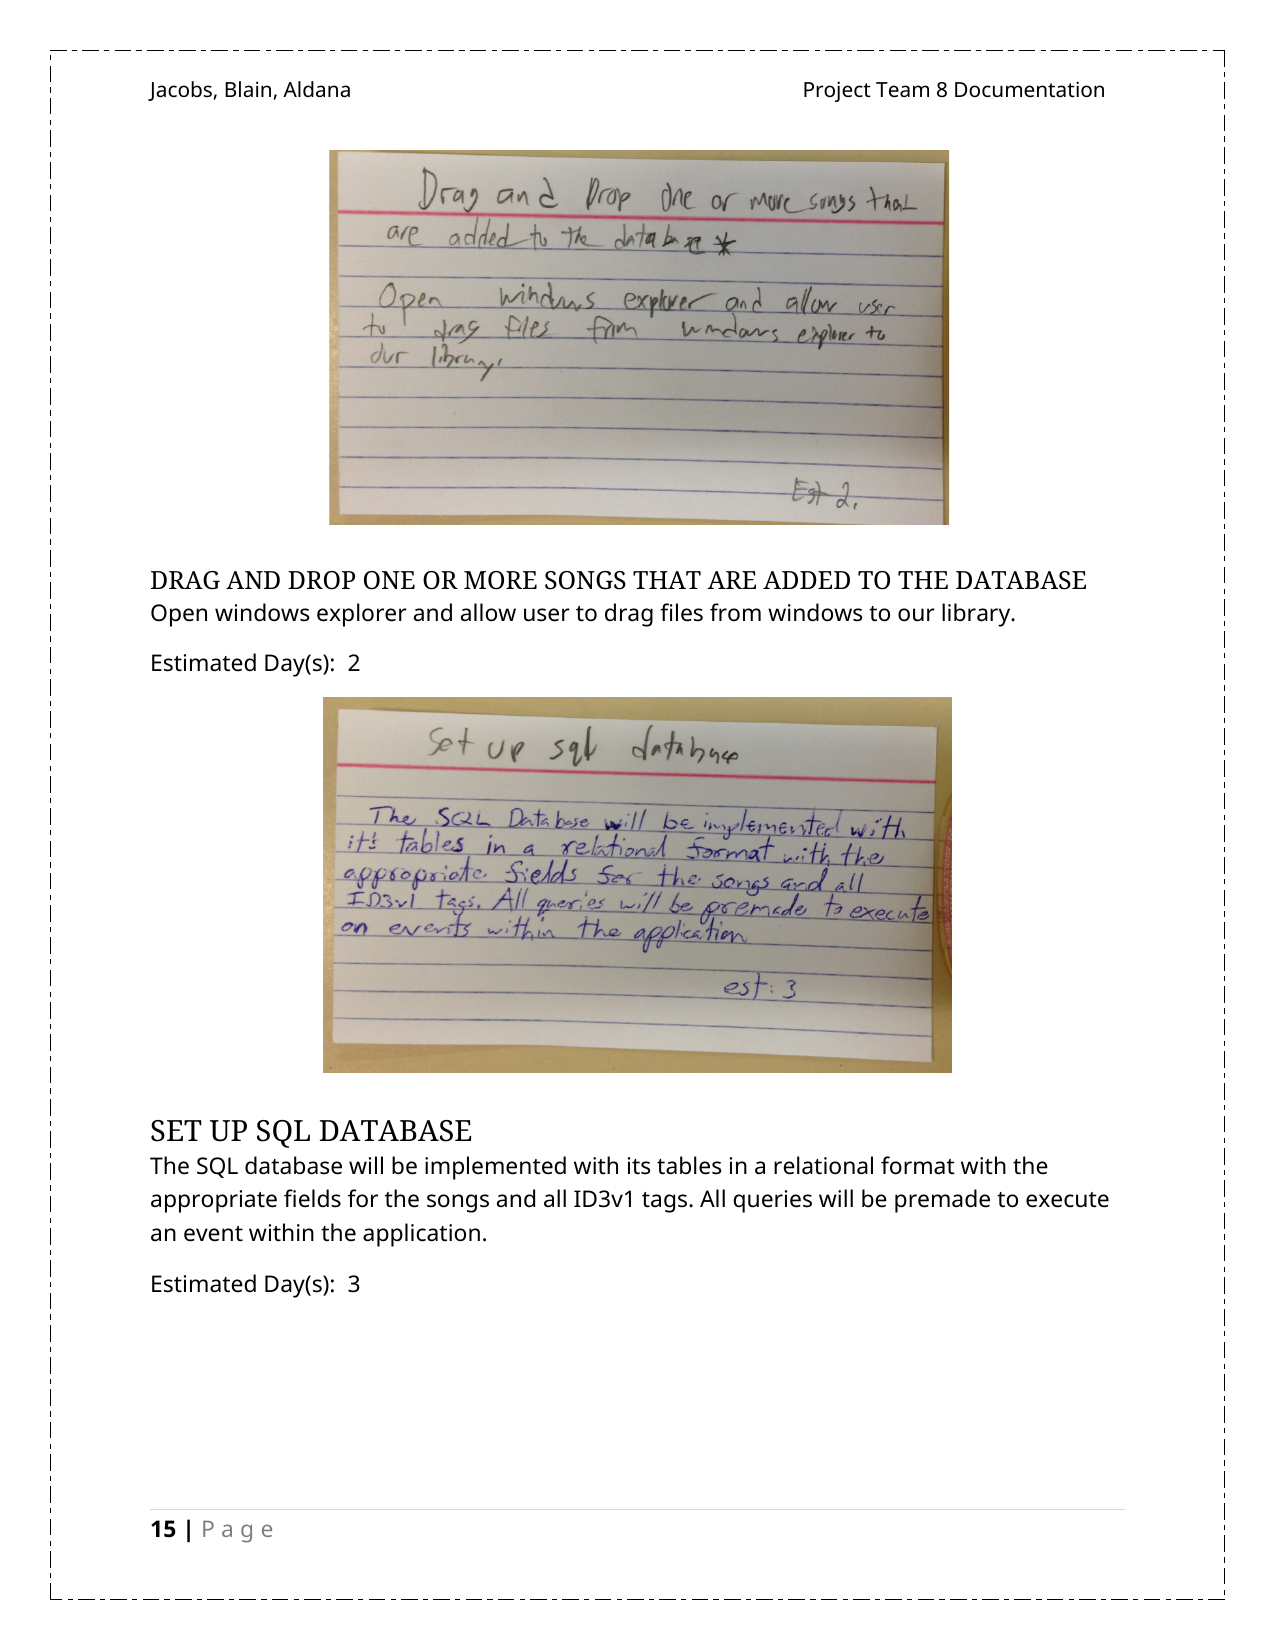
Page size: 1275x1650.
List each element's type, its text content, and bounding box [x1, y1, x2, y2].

text Open windows explorer and allow user to drag files from windows to our library. [150, 597, 1125, 628]
subtitle Drag and drop one or more songs that are added to the database [150, 562, 1125, 597]
text Estimated Day(s): 2 [150, 647, 1125, 678]
text The SQL database will be implemented with its tables in a relational format with the appropriate fields for the songs and all ID3v1 tags. All queries will be premade to execute an event within the application. [150, 1149, 1125, 1248]
picture [325, 150, 950, 525]
picture [323, 697, 952, 1073]
subtitle Set up SQL database [150, 1110, 1125, 1149]
text Estimated Day(s): 3 [150, 1267, 1125, 1299]
